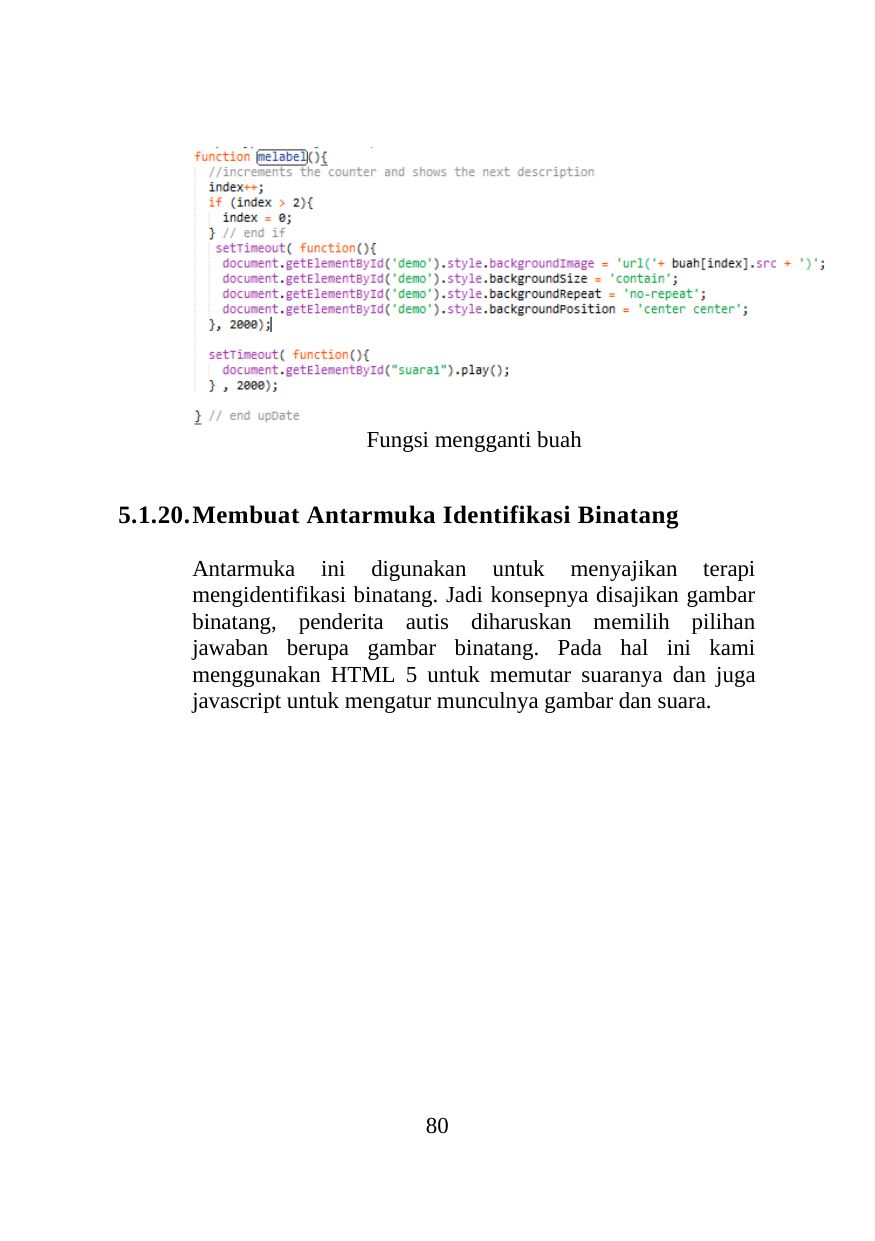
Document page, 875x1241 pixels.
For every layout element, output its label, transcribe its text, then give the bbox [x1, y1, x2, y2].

picture [192, 147, 831, 427]
text Antarmuka ini digunakan untuk menyajikan terapi mengidentifikasi binatang. Jadi konsepnya disajikan gambar binatang, penderita autis diharuskan memilih pilihan jawaban berupa gambar binatang. Pada hal ini kami menggunakan HTML 5 untuk memutar suaranya dan juga javascript untuk mengatur munculnya gambar dan suara. [192, 555, 756, 713]
subtitle Membuat Antarmuka Identifikasi Binatang [118, 500, 756, 529]
text Fungsi mengganti buah [192, 427, 756, 453]
